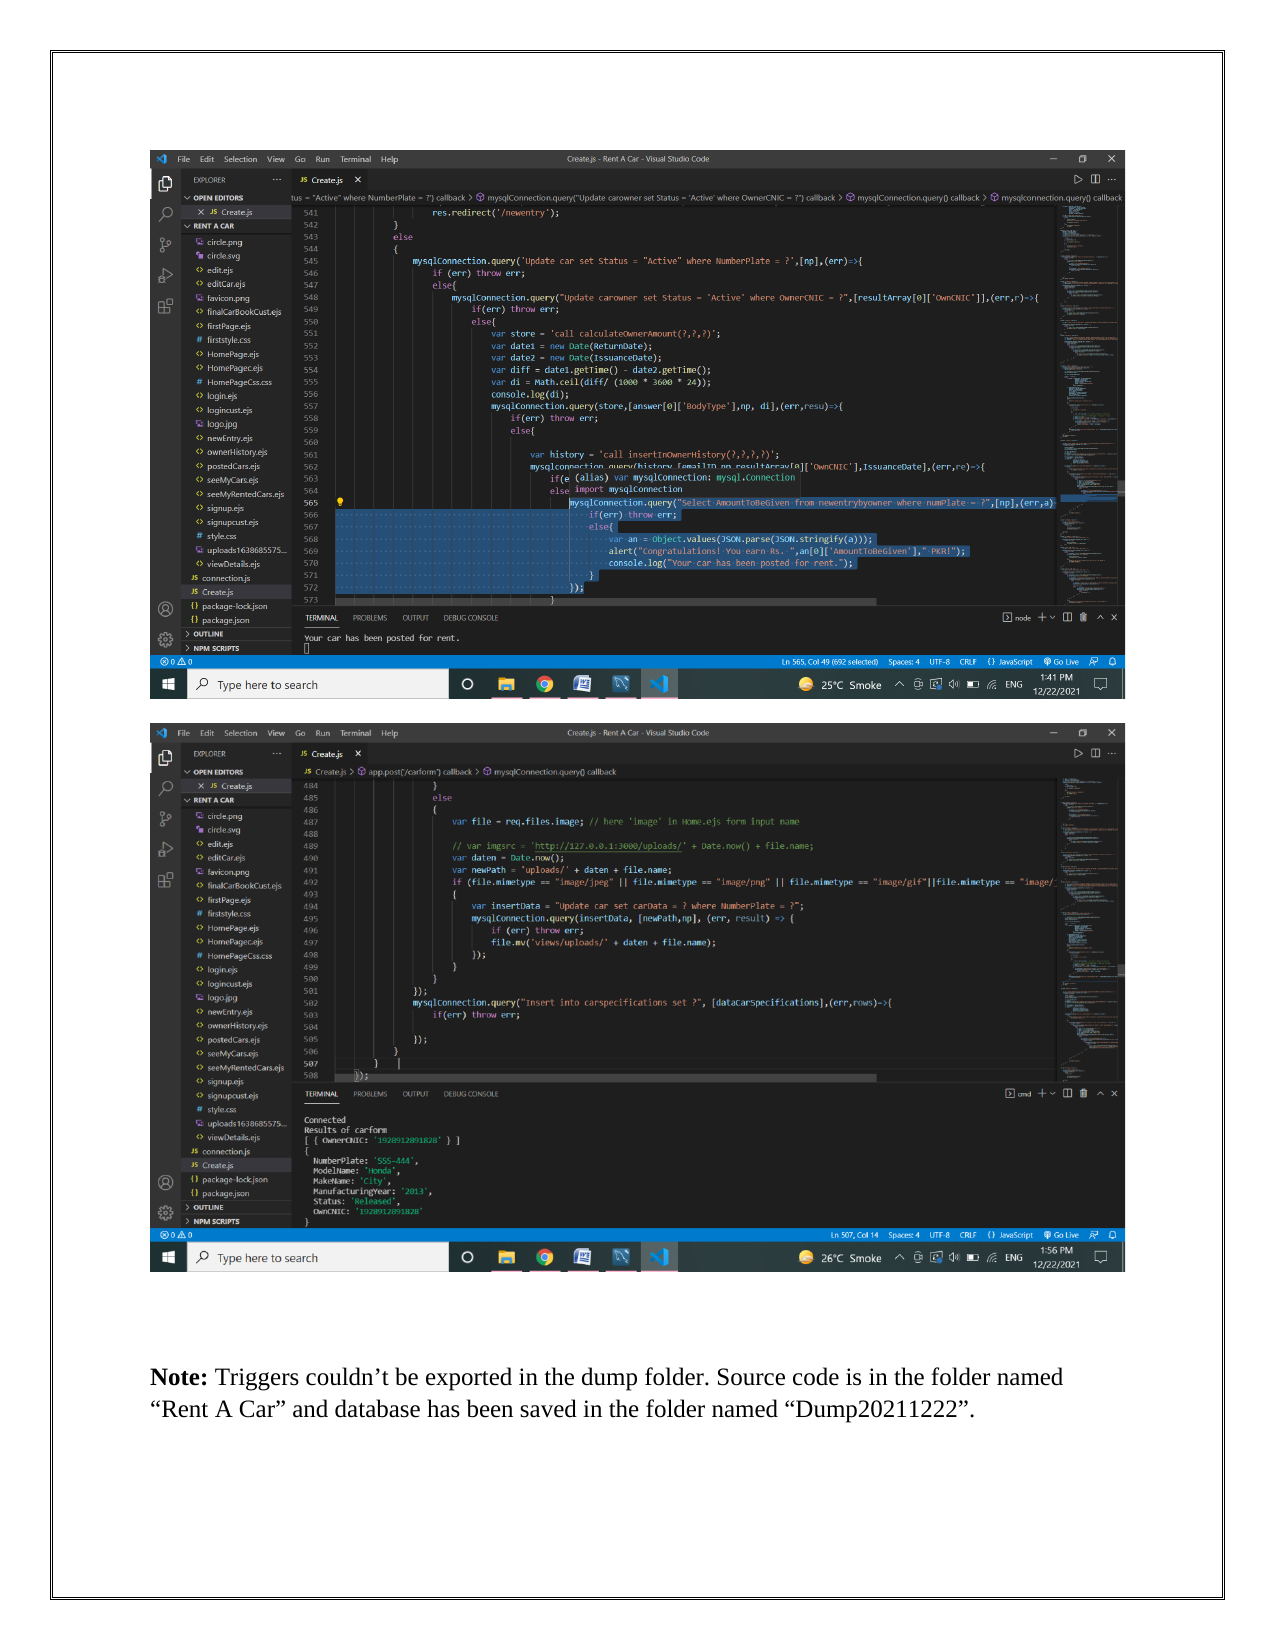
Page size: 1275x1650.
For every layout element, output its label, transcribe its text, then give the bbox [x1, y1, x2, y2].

text Note: Triggers couldn’t be exported in the dump folder. Source code is in the folder named “Rent A Car” and database has been saved in the folder named “Dump20211222”. [150, 1362, 1125, 1423]
picture [150, 723, 1125, 1272]
picture [150, 150, 1125, 699]
